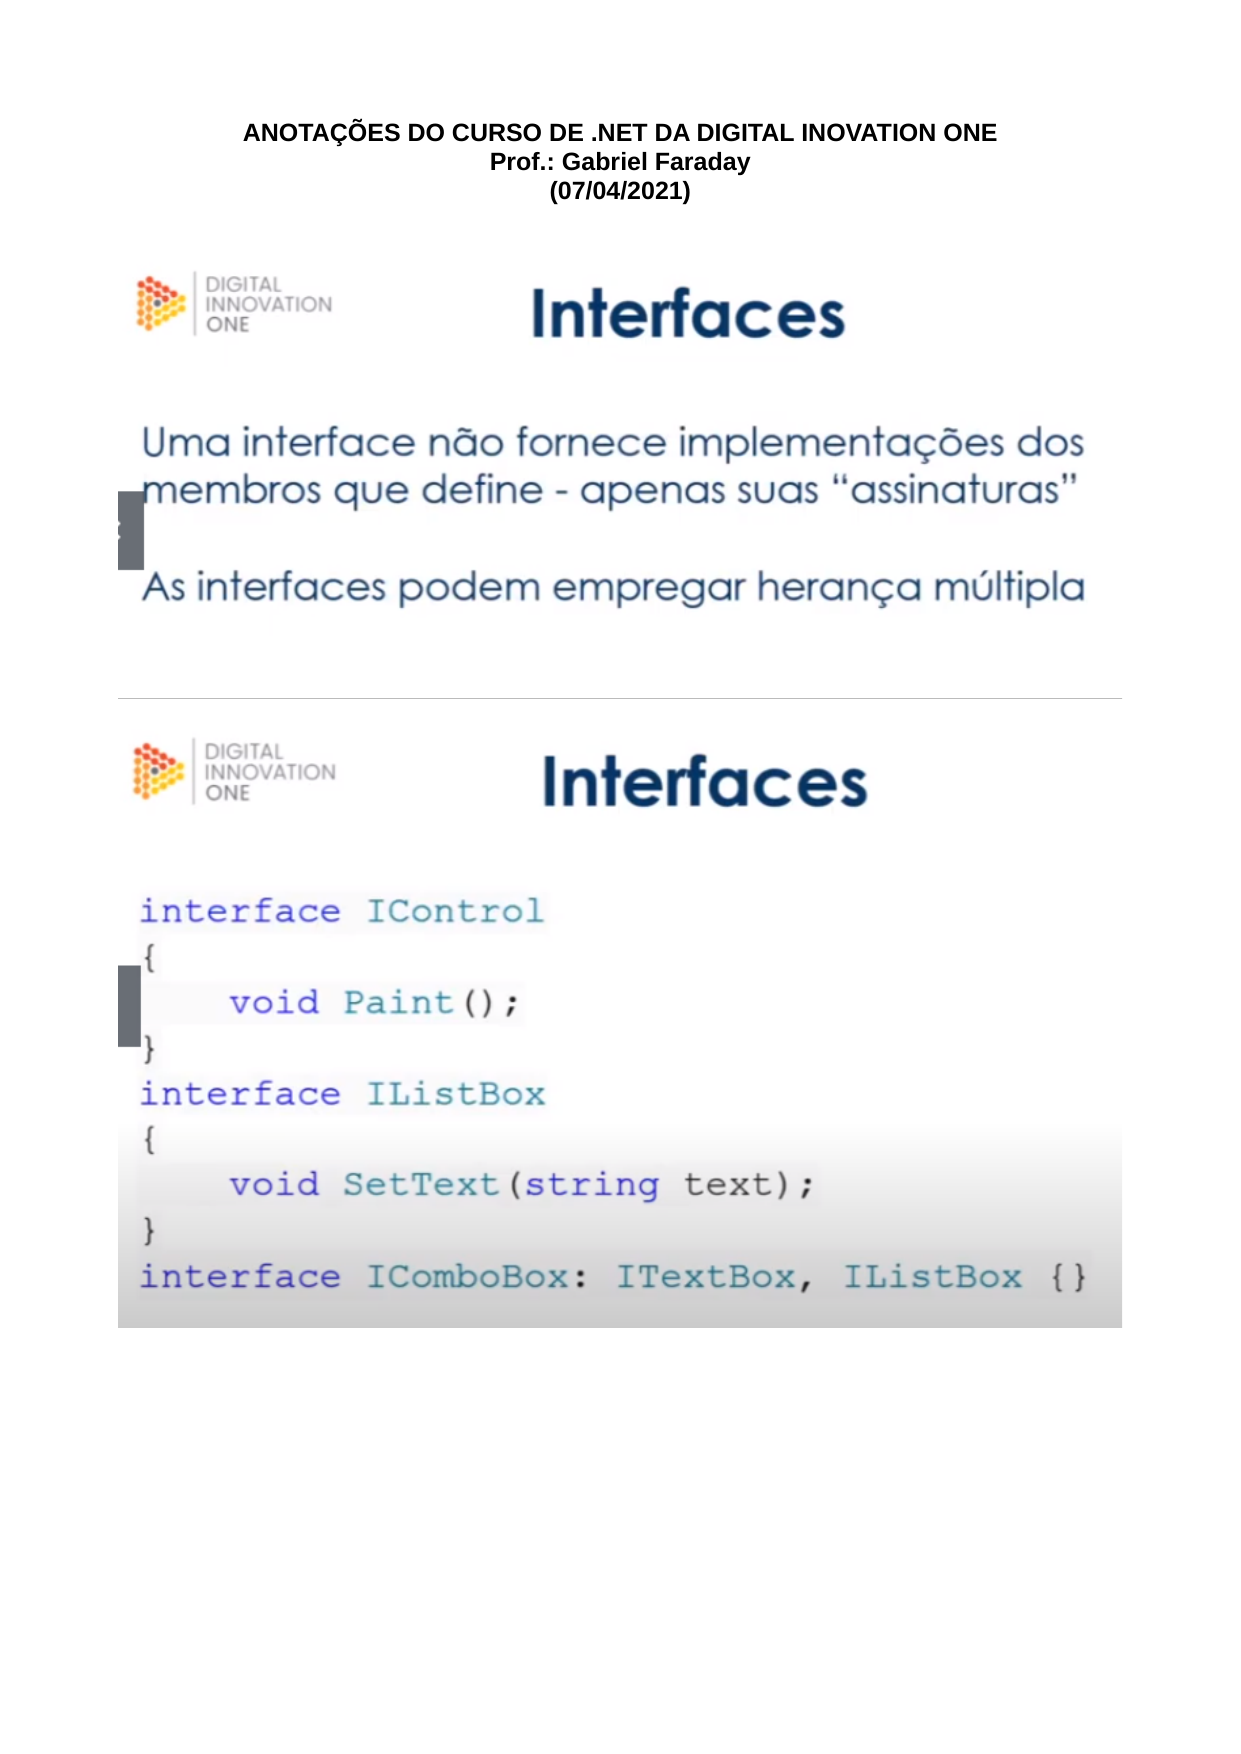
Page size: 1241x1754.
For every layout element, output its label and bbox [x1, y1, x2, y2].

picture [118, 698, 1123, 1328]
picture [118, 233, 1123, 641]
